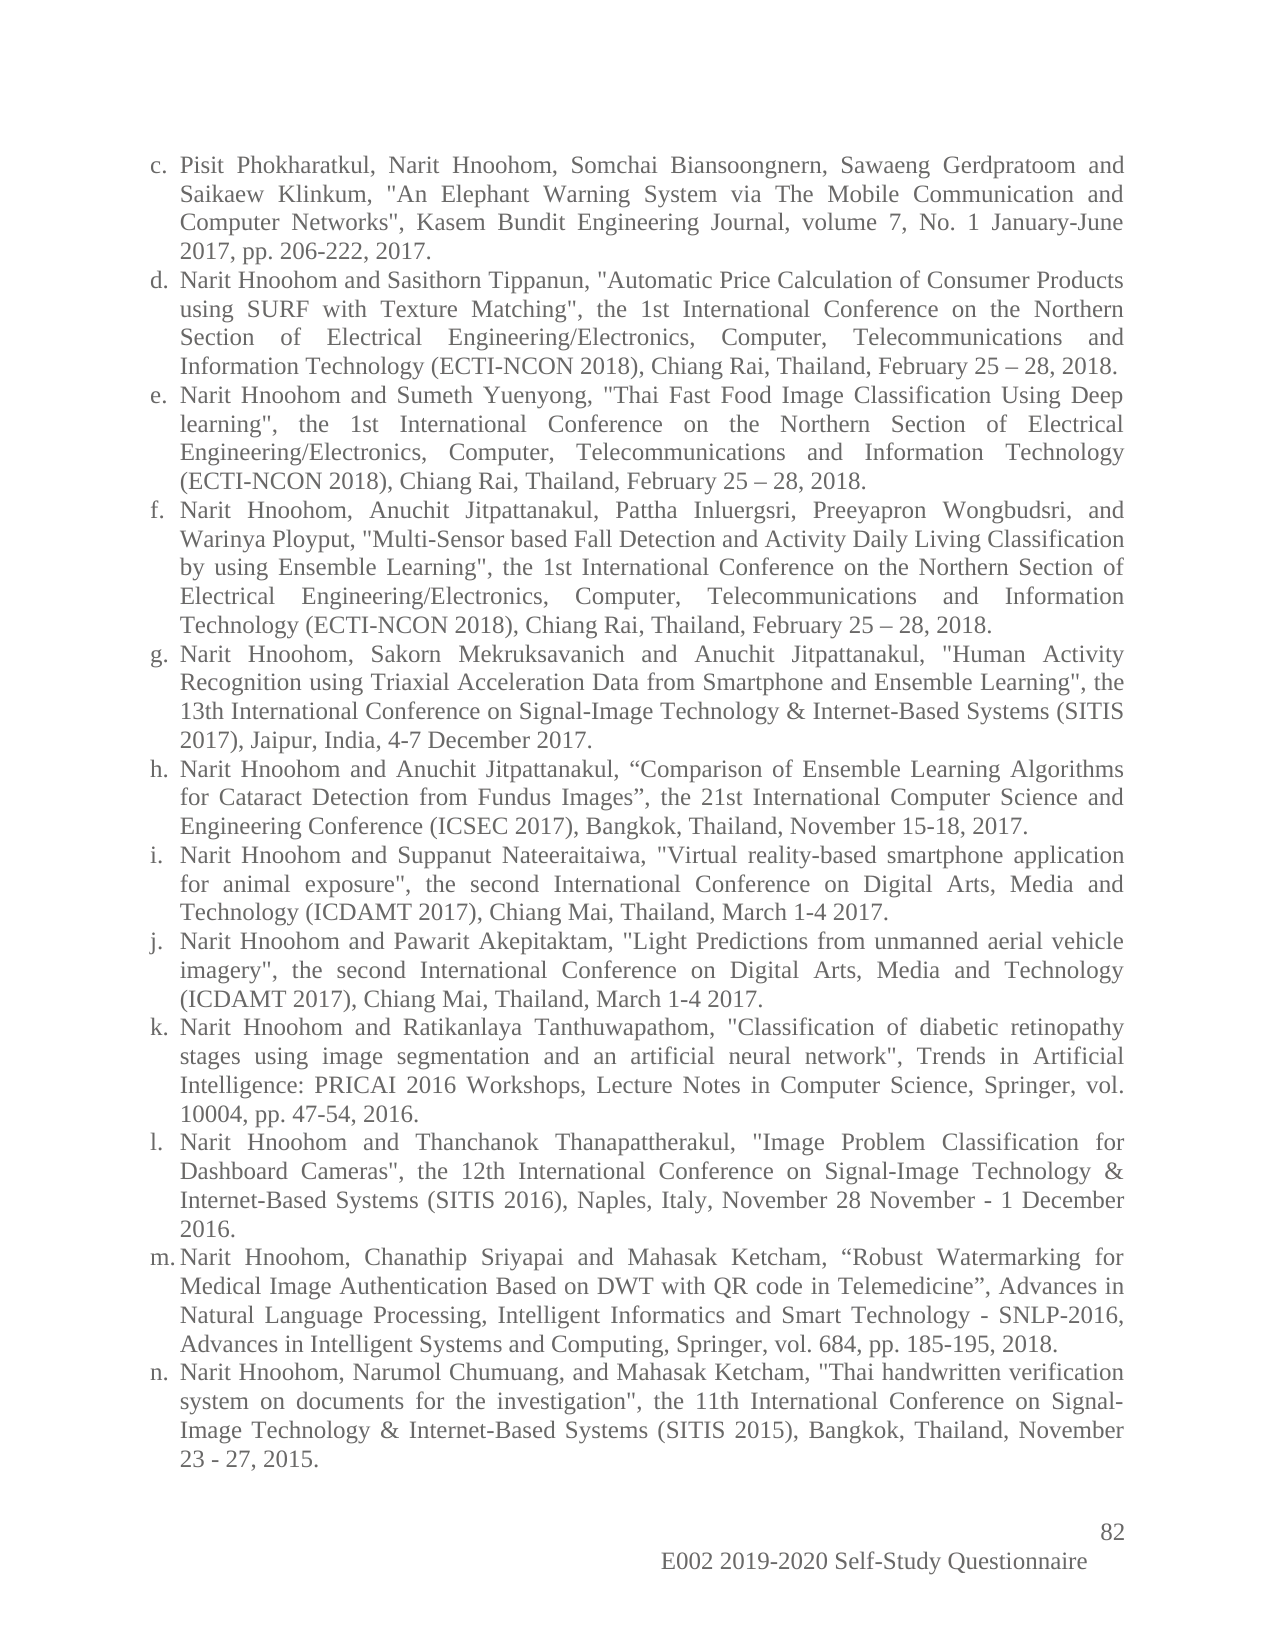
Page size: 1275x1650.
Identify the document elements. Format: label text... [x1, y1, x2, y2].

list Narit Hnoohom, Narumol Chumuang, and Mahasak Ketcham, "Thai handwritten verification system on documents for the investigation", the 11th International Conference on Signal-Image Technology & Internet-Based Systems (SITIS 2015), Bangkok, Thailand, November 23 - 27, 2015. [150, 1357, 1125, 1472]
list Narit Hnoohom and Sasithorn Tippanun, "Automatic Price Calculation of Consumer Products using SURF with Texture Matching", the 1st International Conference on the Northern Section of Electrical Engineering/Electronics, Computer, Telecommunications and Information Technology (ECTI-NCON 2018), Chiang Rai, Thailand, February 25 – 28, 2018. [150, 265, 1125, 380]
list Narit Hnoohom and Sumeth Yuenyong, "Thai Fast Food Image Classification Using Deep learning", the 1st International Conference on the Northern Section of Electrical Engineering/Electronics, Computer, Telecommunications and Information Technology (ECTI-NCON 2018), Chiang Rai, Thailand, February 25 – 28, 2018. [150, 380, 1125, 495]
list Narit Hnoohom and Pawarit Akepitaktam, "Light Predictions from unmanned aerial vehicle imagery", the second International Conference on Digital Arts, Media and Technology (ICDAMT 2017), Chiang Mai, Thailand, March 1-4 2017. [150, 926, 1125, 1012]
list Narit Hnoohom, Sakorn Mekruksavanich and Anuchit Jitpattanakul, "Human Activity Recognition using Triaxial Acceleration Data from Smartphone and Ensemble Learning", the 13th International Conference on Signal-Image Technology & Internet-Based Systems (SITIS 2017), Jaipur, India, 4-7 December 2017. [150, 639, 1125, 754]
list Narit Hnoohom and Thanchanok Thanapattherakul, "Image Problem Classification for Dashboard Cameras", the 12th International Conference on Signal-Image Technology & Internet-Based Systems (SITIS 2016), Naples, Italy, November 28 November - 1 December 2016. [150, 1127, 1125, 1242]
list Narit Hnoohom, Chanathip Sriyapai and Mahasak Ketcham, “Robust Watermarking for Medical Image Authentication Based on DWT with QR code in Telemedicine”, Advances in Natural Language Processing, Intelligent Informatics and Smart Technology - SNLP-2016, Advances in Intelligent Systems and Computing, Springer, vol. 684, pp. 185-195, 2018. [150, 1242, 1125, 1357]
list Narit Hnoohom, Anuchit Jitpattanakul, Pattha Inluergsri, Preeyapron Wongbudsri, and Warinya Ployput, "Multi-Sensor based Fall Detection and Activity Daily Living Classification by using Ensemble Learning", the 1st International Conference on the Northern Section of Electrical Engineering/Electronics, Computer, Telecommunications and Information Technology (ECTI-NCON 2018), Chiang Rai, Thailand, February 25 – 28, 2018. [150, 495, 1125, 639]
list Narit Hnoohom and Anuchit Jitpattanakul, “Comparison of Ensemble Learning Algorithms for Cataract Detection from Fundus Images”, the 21st International Computer Science and Engineering Conference (ICSEC 2017), Bangkok, Thailand, November 15-18, 2017. [150, 754, 1125, 840]
list Pisit Phokharatkul, Narit Hnoohom, Somchai Biansoongnern, Sawaeng Gerdpratoom and Saikaew Klinkum, "An Elephant Warning System via The Mobile Communication and Computer Networks", Kasem Bundit Engineering Journal, volume 7, No. 1 January-June 2017, pp. 206-222, 2017. [150, 150, 1125, 265]
list Narit Hnoohom and Suppanut Nateeraitaiwa, "Virtual reality-based smartphone application for animal exposure", the second International Conference on Digital Arts, Media and Technology (ICDAMT 2017), Chiang Mai, Thailand, March 1-4 2017. [150, 840, 1125, 926]
list Narit Hnoohom and Ratikanlaya Tanthuwapathom, "Classification of diabetic retinopathy stages using image segmentation and an artificial neural network", Trends in Artificial Intelligence: PRICAI 2016 Workshops, Lecture Notes in Computer Science, Springer, vol. 10004, pp. 47-54, 2016. [150, 1012, 1125, 1127]
